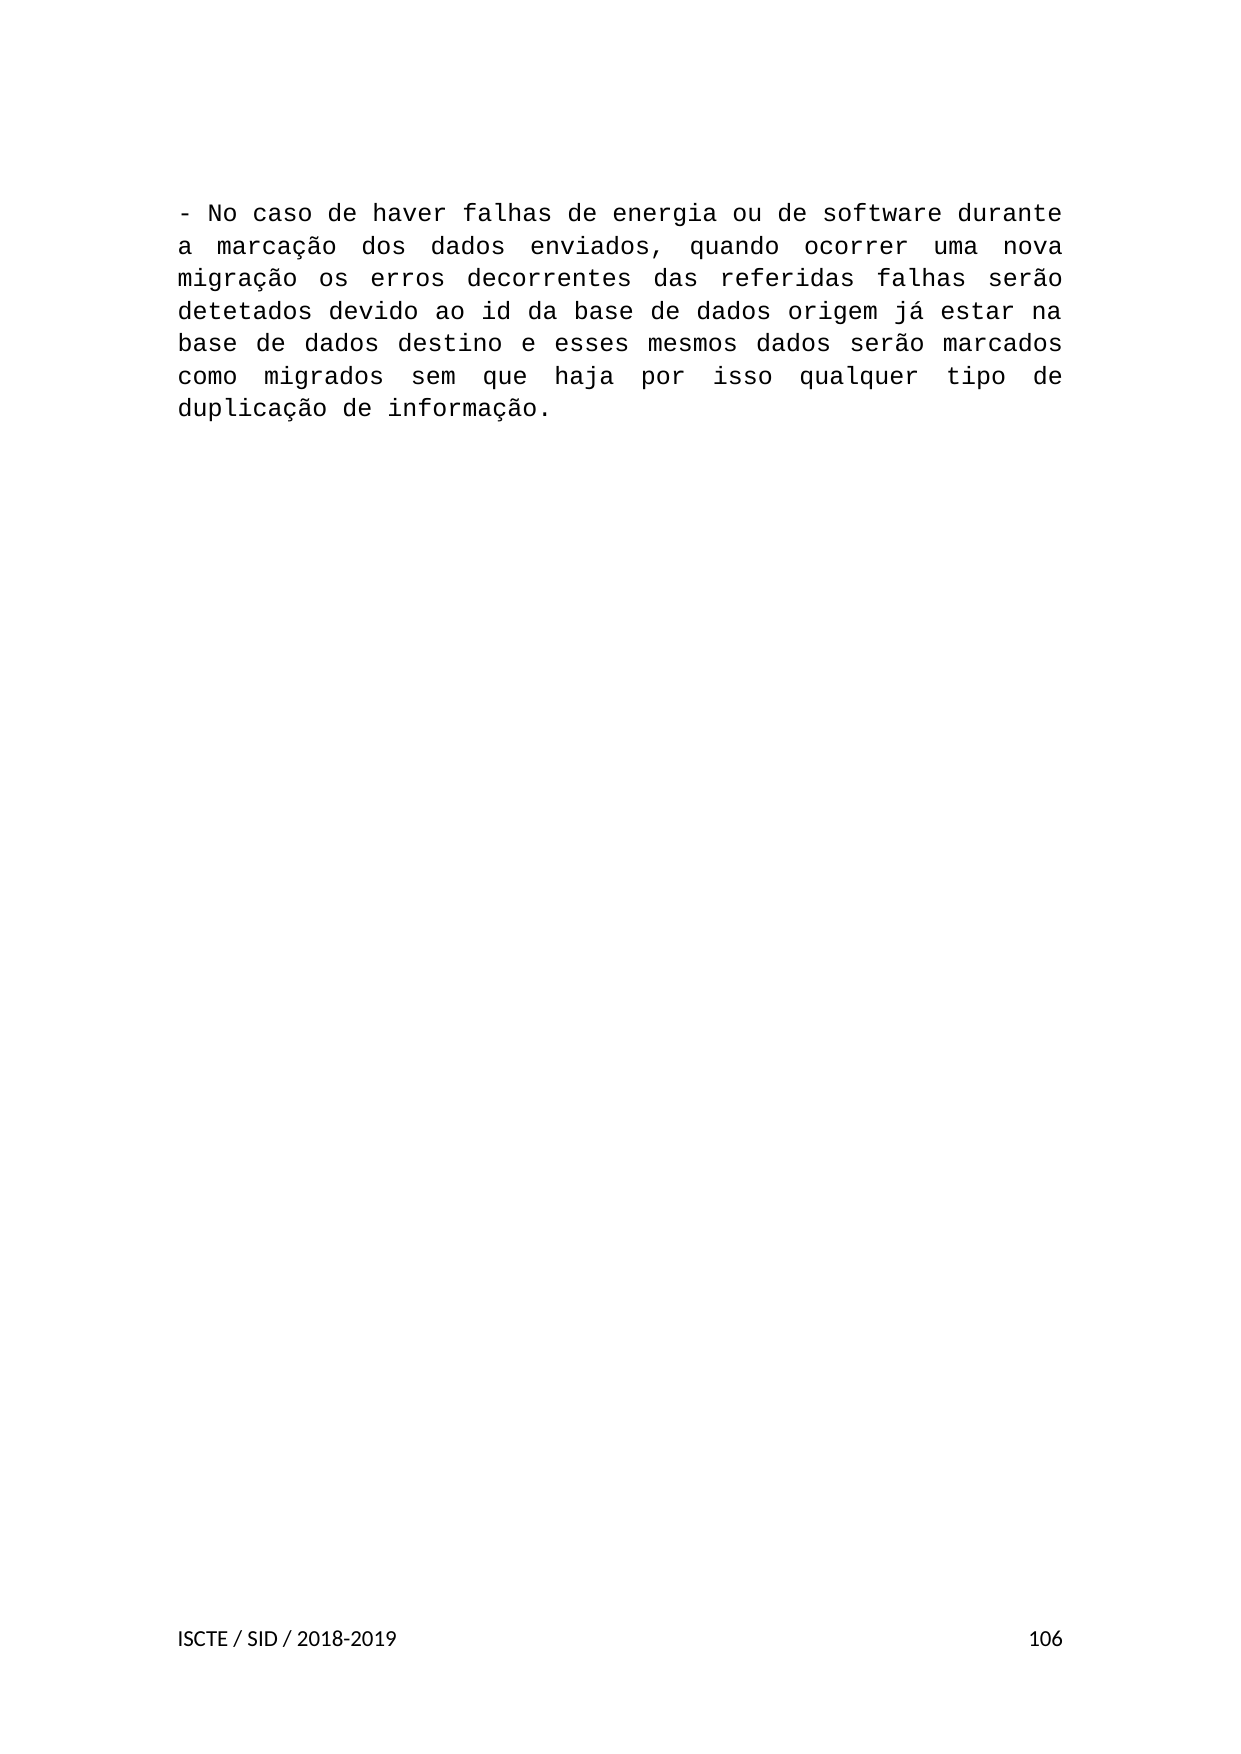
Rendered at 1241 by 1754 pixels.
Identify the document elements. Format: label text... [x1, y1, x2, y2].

text - No caso de haver falhas de energia ou de software durante a marcação dos dados enviados, quando ocorrer uma nova migração os erros decorrentes das referidas falhas serão detetados devido ao id da base de dados origem já estar na base de dados destino e esses mesmos dados serão marcados como migrados sem que haja por isso qualquer tipo de duplicação de informação. [177, 201, 1063, 424]
